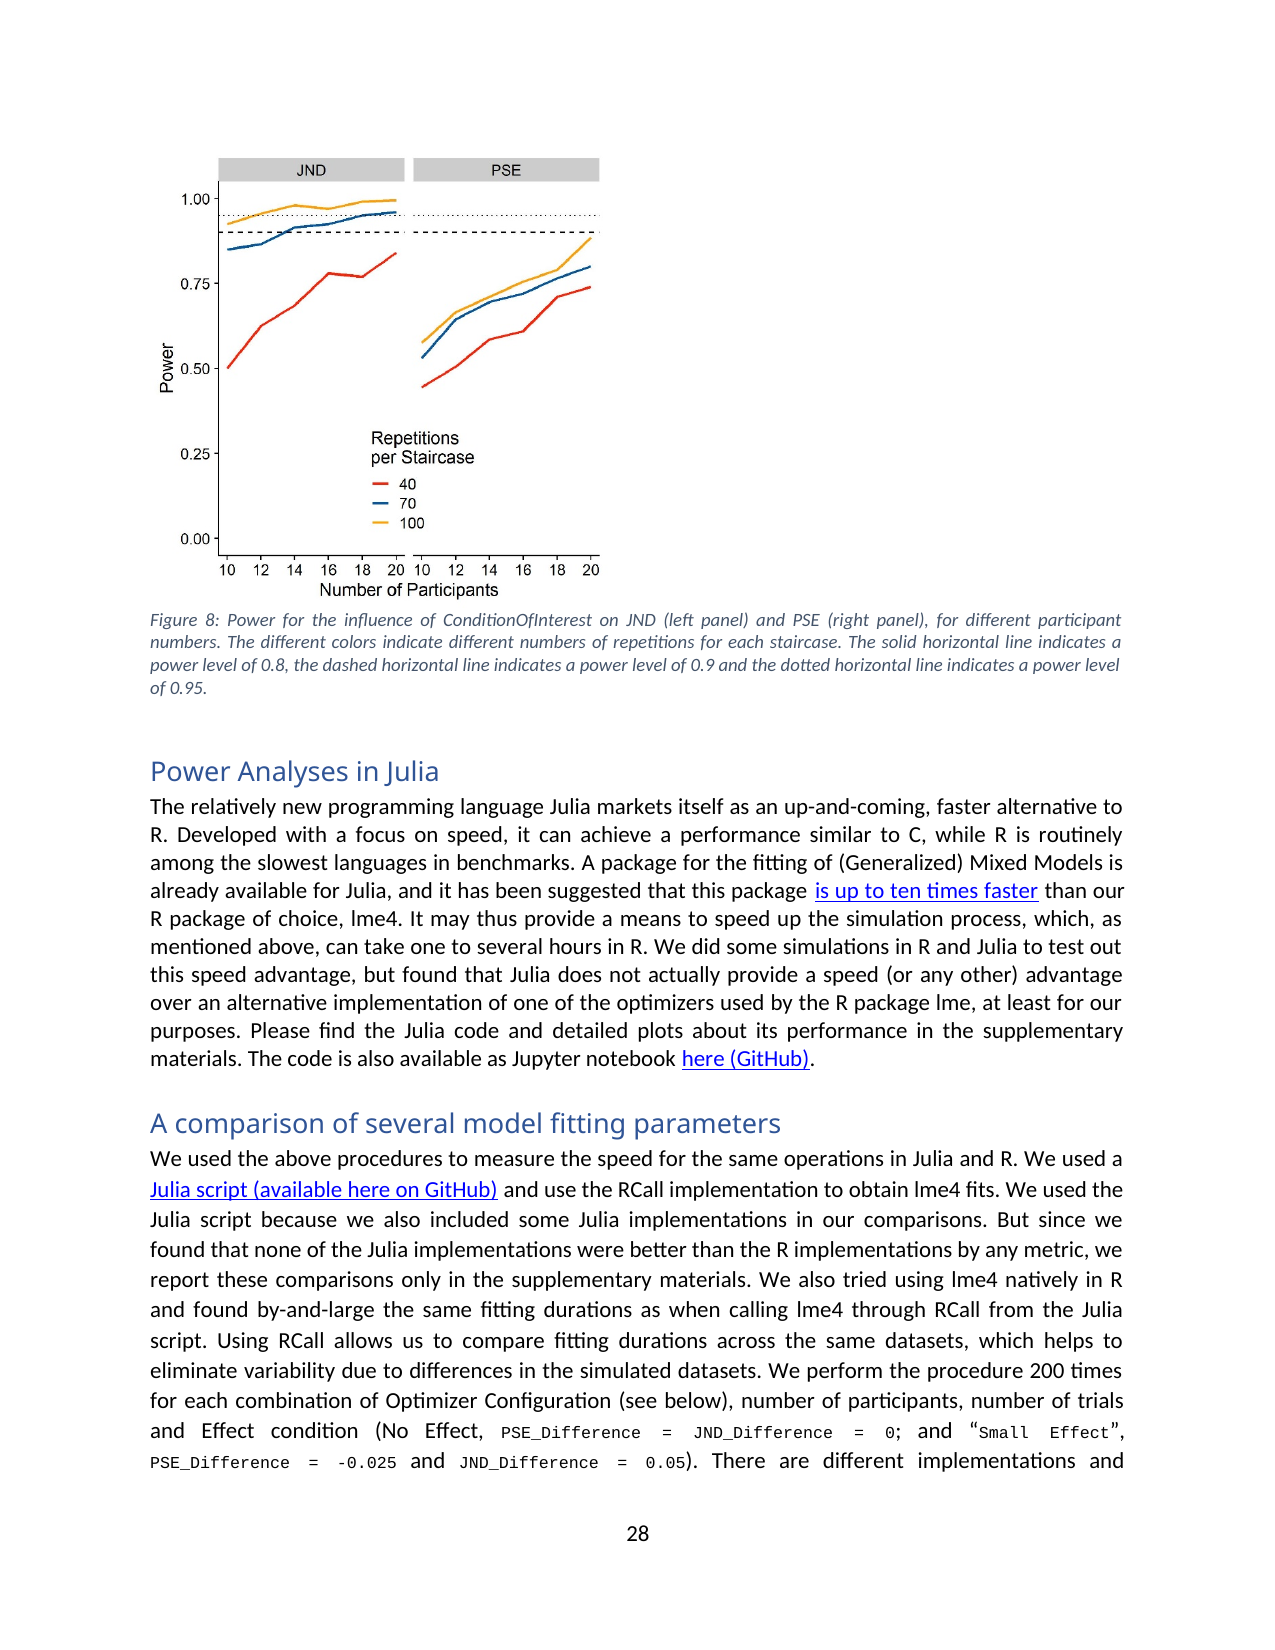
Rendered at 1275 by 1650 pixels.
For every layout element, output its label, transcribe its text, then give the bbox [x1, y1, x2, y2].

subtitle A comparison of several model fitting parameters [150, 1105, 1125, 1142]
subtitle Power Analyses in Julia [150, 752, 1125, 789]
text The relatively new programming language Julia markets itself as an up-and-coming, faster alternative to R. Developed with a focus on speed, it can achieve a performance similar to C, while R is routinely among the slowest languages in benchmarks. A package for the fitting of (Generalized) Mixed Models is already available for Julia, and it has been suggested that this package is up to ten times faster than our R package of choice, lme4. It may thus provide a means to speed up the simulation process, which, as mentioned above, can take one to several hours in R. We did some simulations in R and Julia to test out this speed advantage, but found that Julia does not actually provide a speed (or any other) advantage over an alternative implementation of one of the optimizers used by the R package lme, at least for our purposes. Please find the Julia code and detailed plots about its performance in the supplementary materials. The code is also available as Jupyter notebook here (GitHub). [150, 792, 1125, 1072]
picture [150, 150, 608, 608]
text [150, 1144, 1125, 1474]
text Figure 8: Power for the influence of ConditionOfInterest on JND (left panel) and PSE (right panel), for different participant numbers. The different colors indicate different numbers of repetitions for each staircase. The solid horizontal line indicates a power level of 0.8, the dashed horizontal line indicates a power level of 0.9 and the dotted horizontal line indicates a power level of 0.95. [150, 608, 1125, 699]
